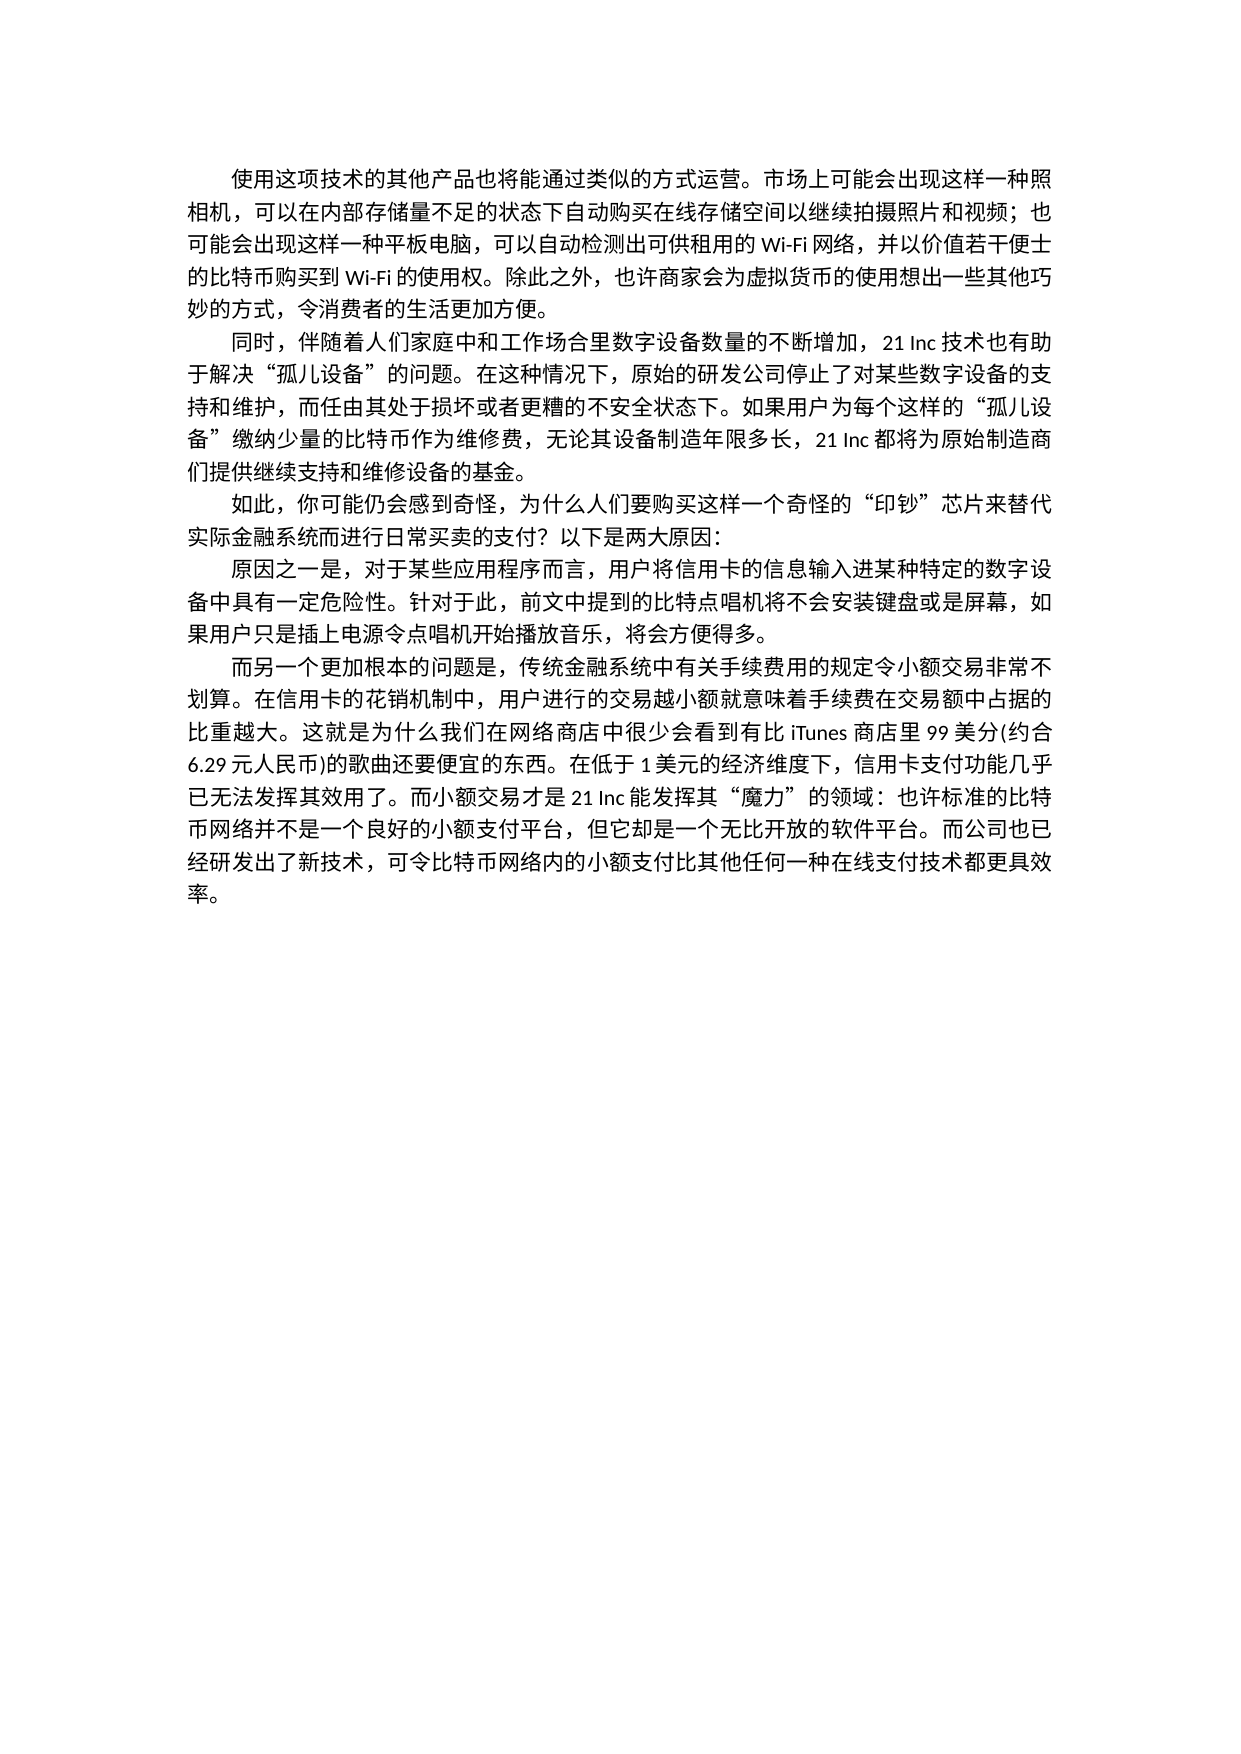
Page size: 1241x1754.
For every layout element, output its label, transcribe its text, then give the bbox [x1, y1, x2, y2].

text 使用这项技术的其他产品也将能通过类似的方式运营。市场上可能会出现这样一种照相机，可以在内部存储量不足的状态下自动购买在线存储空间以继续拍摄照片和视频；也可能会出现这样一种平板电脑，可以自动检测出可供租用的Wi-Fi网络，并以价值若干便士的比特币购买到Wi-Fi的使用权。除此之外，也许商家会为虚拟货币的使用想出一些其他巧妙的方式，令消费者的生活更加方便。 [187, 162, 1053, 324]
text 如此，你可能仍会感到奇怪，为什么人们要购买这样一个奇怪的“印钞”芯片来替代实际金融系统而进行日常买卖的支付？以下是两大原因： [187, 487, 1053, 552]
text 同时，伴随着人们家庭中和工作场合里数字设备数量的不断增加，21 Inc技术也有助于解决“孤儿设备”的问题。在这种情况下，原始的研发公司停止了对某些数字设备的支持和维护，而任由其处于损坏或者更糟的不安全状态下。如果用户为每个这样的“孤儿设备”缴纳少量的比特币作为维修费，无论其设备制造年限多长，21 Inc都将为原始制造商们提供继续支持和维修设备的基金。 [187, 324, 1053, 487]
text 原因之一是，对于某些应用程序而言，用户将信用卡的信息输入进某种特定的数字设备中具有一定危险性。针对于此，前文中提到的比特点唱机将不会安装键盘或是屏幕，如果用户只是插上电源令点唱机开始播放音乐，将会方便得多。 [187, 552, 1053, 649]
text 而另一个更加根本的问题是，传统金融系统中有关手续费用的规定令小额交易非常不划算。在信用卡的花销机制中，用户进行的交易越小额就意味着手续费在交易额中占据的比重越大。这就是为什么我们在网络商店中很少会看到有比iTunes商店里99美分(约合6.29元人民币)的歌曲还要便宜的东西。在低于1美元的经济维度下，信用卡支付功能几乎已无法发挥其效用了。而小额交易才是21 Inc能发挥其“魔力”的领域：也许标准的比特币网络并不是一个良好的小额支付平台，但它却是一个无比开放的软件平台。而公司也已经研发出了新技术，可令比特币网络内的小额支付比其他任何一种在线支付技术都更具效率。 [187, 649, 1053, 909]
